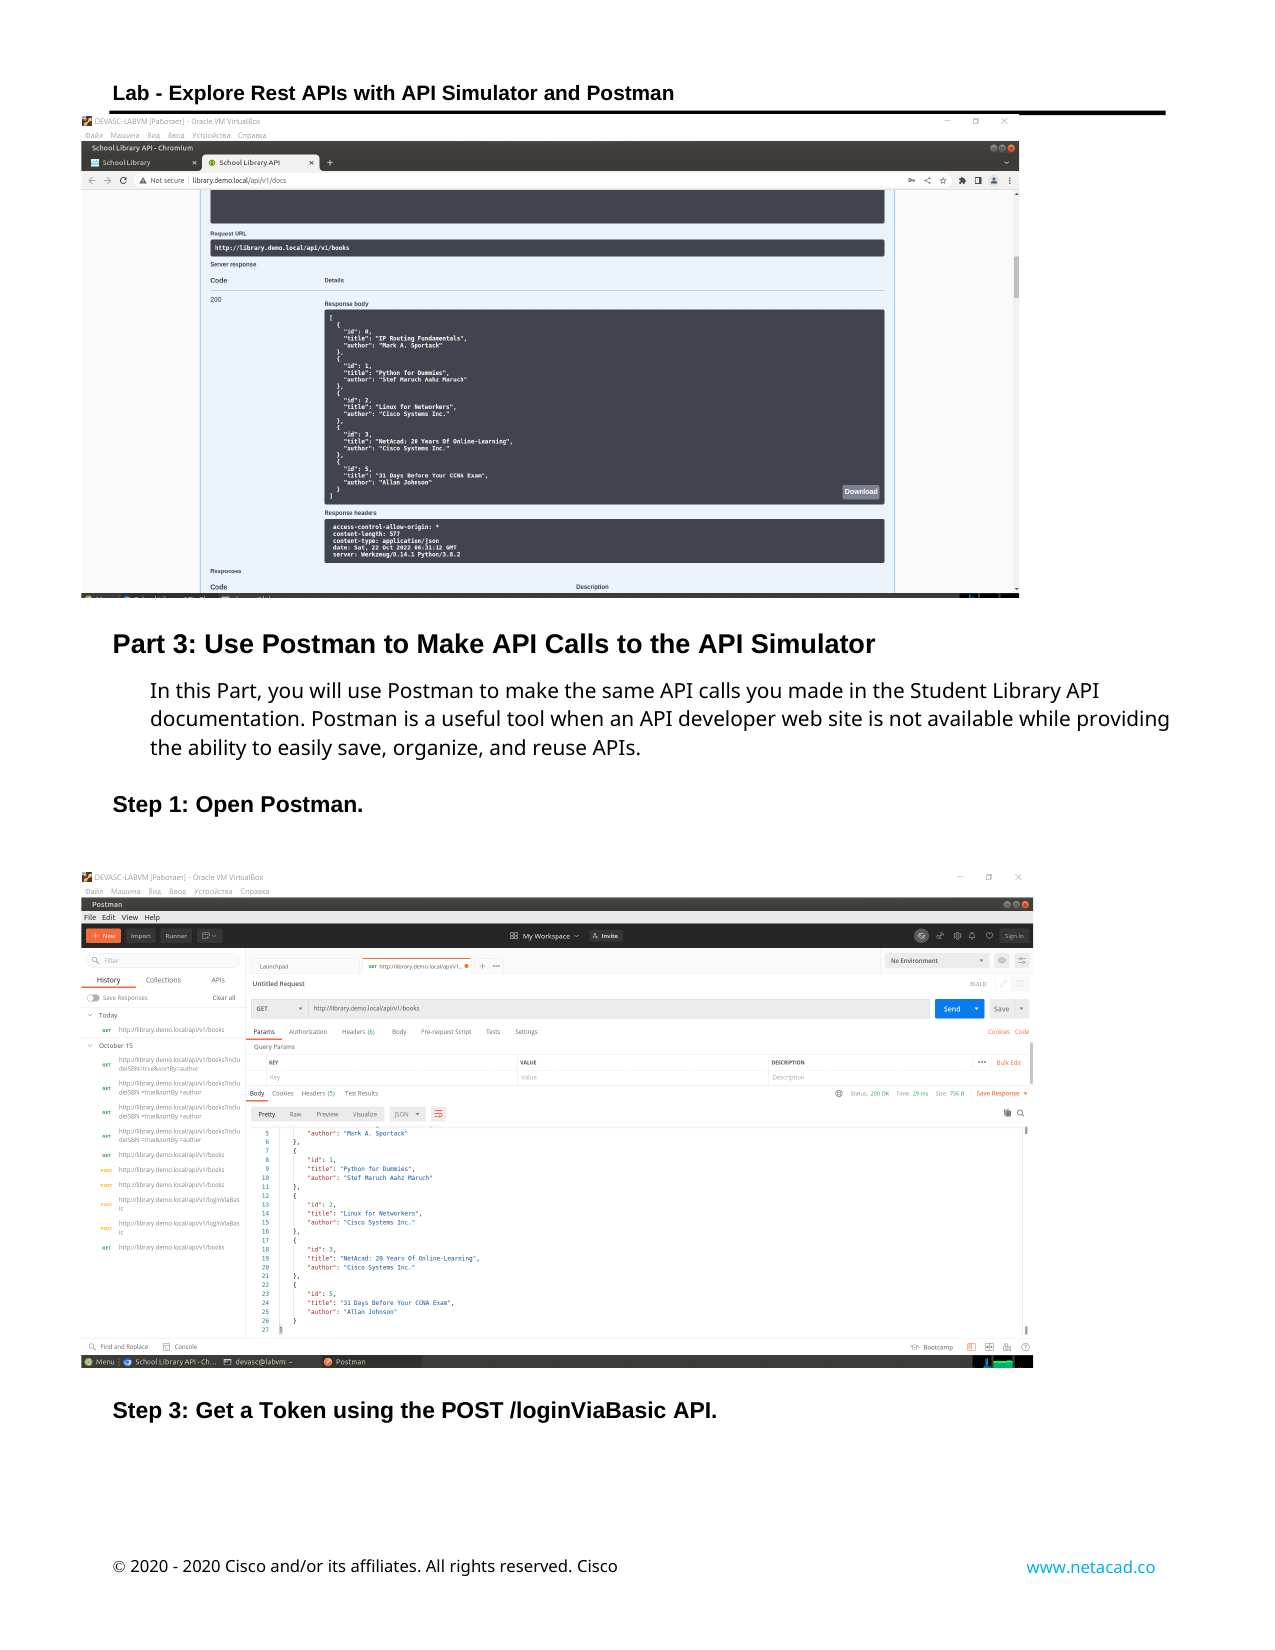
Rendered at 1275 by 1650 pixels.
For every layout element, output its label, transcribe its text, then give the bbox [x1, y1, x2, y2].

subtitle Step 1: Open Postman. [112, 791, 1173, 817]
subtitle Step 3: Get a Token using the POST /loginViaBasic API. [112, 1397, 1173, 1423]
picture [81, 114, 1020, 598]
picture [81, 870, 1034, 1368]
subtitle Part 3: Use Postman to Make API Calls to the API Simulator [112, 628, 1173, 659]
text In this Part, you will use Postman to make the same API calls you made in the Student Library API documentation. Postman is a useful tool when an API developer web site is not available while providing the ability to easily save, organize, and reuse APIs. [150, 676, 1173, 761]
